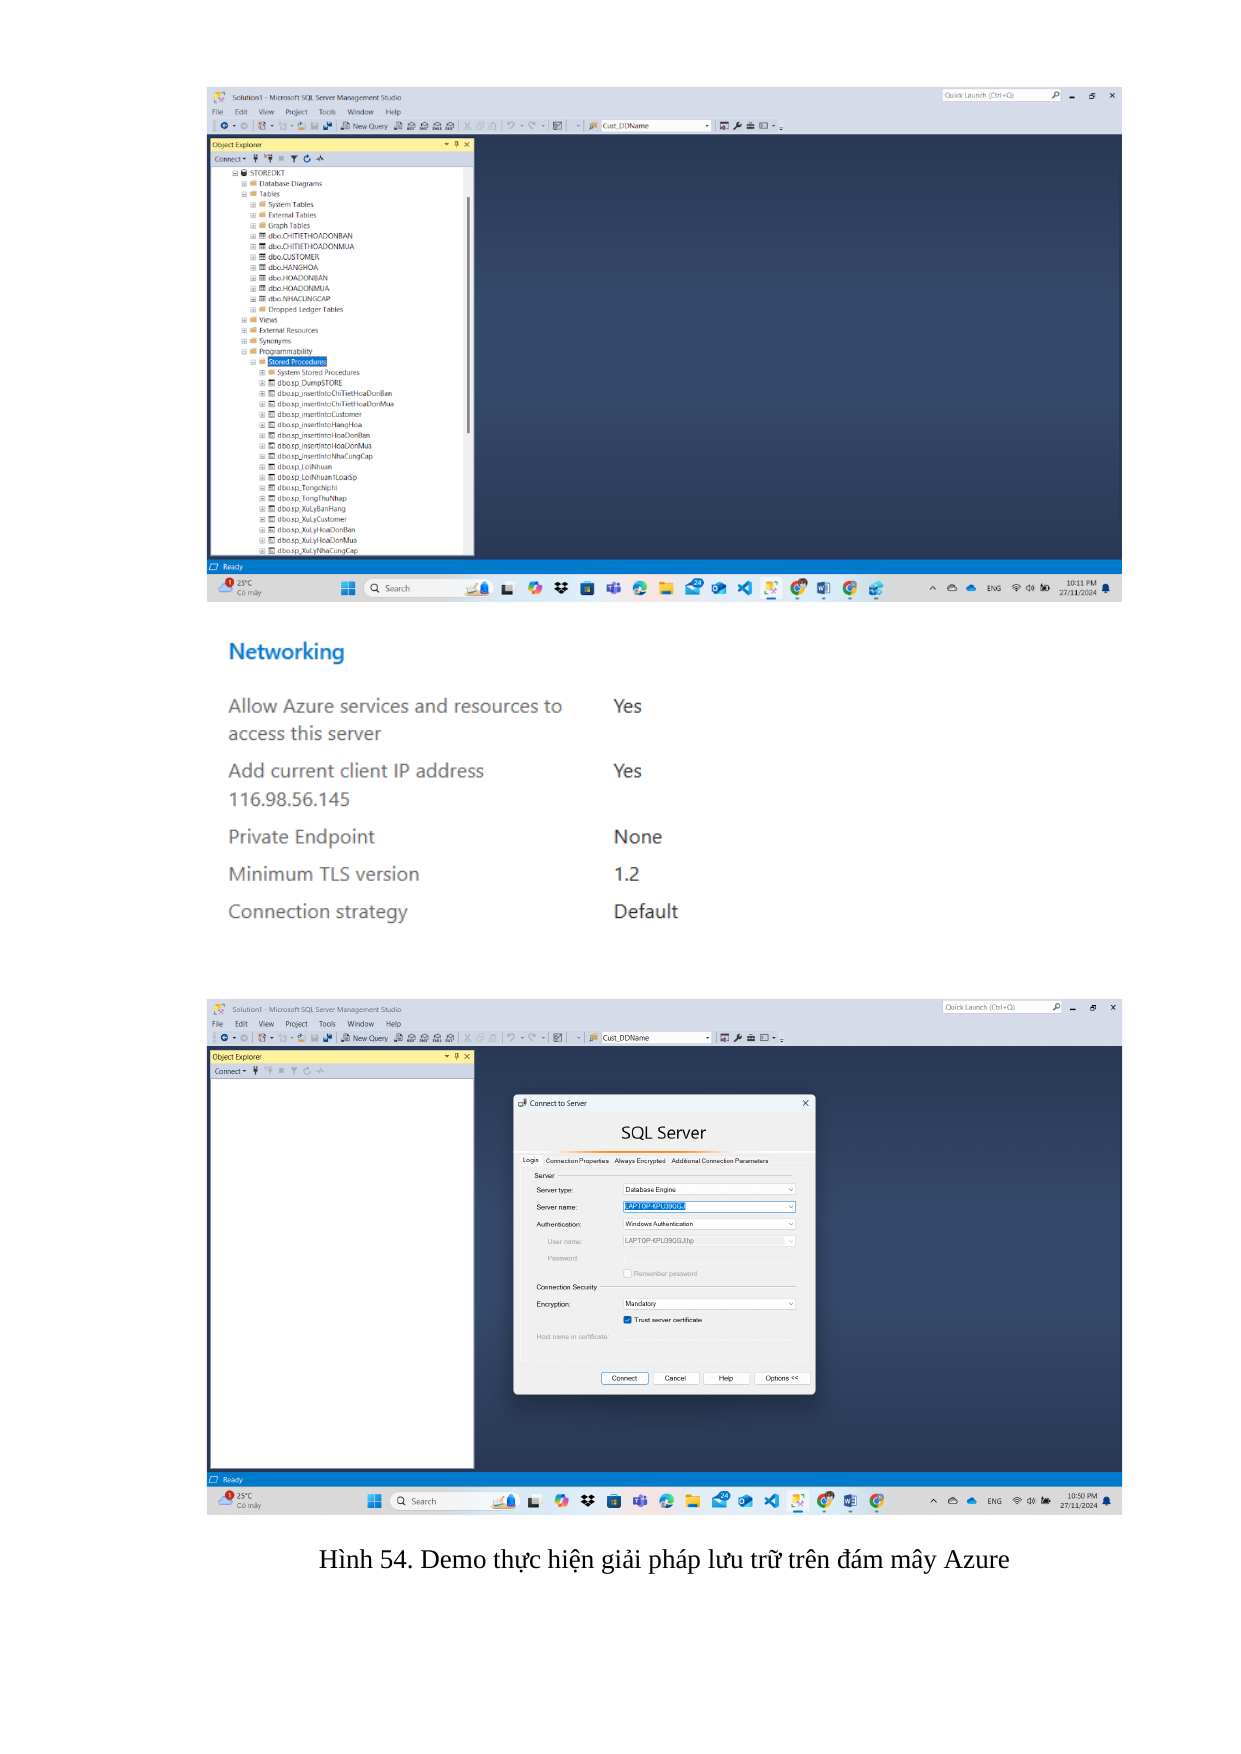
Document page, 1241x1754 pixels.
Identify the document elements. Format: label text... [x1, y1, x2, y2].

text Hình 54. Demo thực hiện giải pháp lưu trữ trên đám mây Azure [207, 1543, 1122, 1574]
picture [206, 87, 1122, 602]
picture [206, 999, 1123, 1515]
picture [206, 617, 1122, 978]
